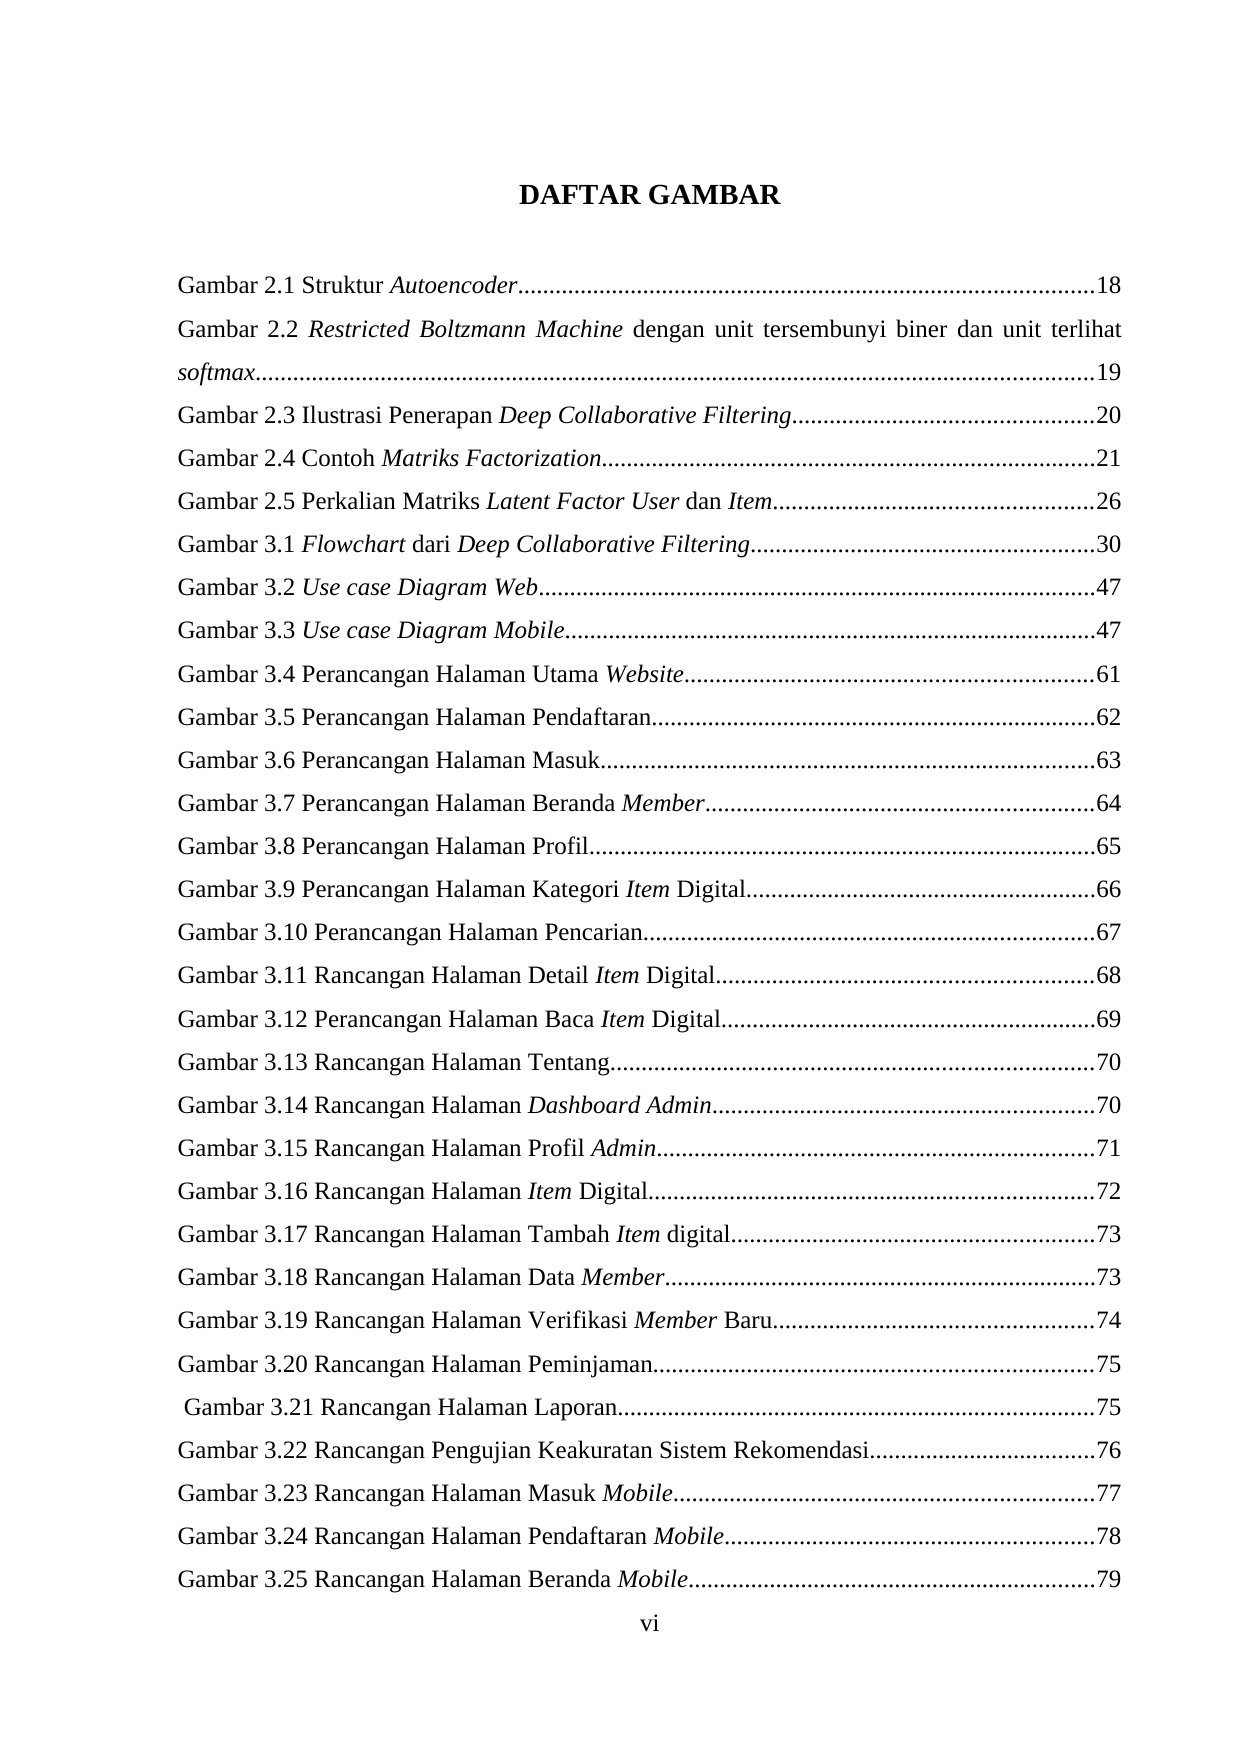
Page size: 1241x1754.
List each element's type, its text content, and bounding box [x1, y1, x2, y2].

text Gambar 3.1 Flowchart dari Deep Collaborative Filtering 30 [177, 529, 1122, 558]
text Gambar 2.1 Struktur Autoencoder 18 [177, 271, 1122, 299]
text Gambar 3.25 Rancangan Halaman Beranda Mobile 79 [177, 1564, 1122, 1593]
text Gambar 3.11 Rancangan Halaman Detail Item Digital 68 [177, 961, 1122, 989]
text Gambar 3.20 Rancangan Halaman Peminjaman 75 [177, 1349, 1122, 1377]
text Gambar 3.4 Perancangan Halaman Utama Website 61 [177, 659, 1122, 687]
text Gambar 2.3 Ilustrasi Penerapan Deep Collaborative Filtering 20 [177, 400, 1122, 429]
text Gambar 3.17 Rancangan Halaman Tambah Item digital 73 [177, 1219, 1122, 1248]
text Gambar 3.3 Use case Diagram Mobile 47 [177, 616, 1122, 644]
text Gambar 3.10 Perancangan Halaman Pencarian 67 [177, 917, 1122, 946]
text Gambar 3.5 Perancangan Halaman Pendaftaran 62 [177, 702, 1122, 731]
text Gambar 3.9 Perancangan Halaman Kategori Item Digital 66 [177, 874, 1122, 903]
text Gambar 3.2 Use case Diagram Web 47 [177, 572, 1122, 601]
text Gambar 3.16 Rancangan Halaman Item Digital 72 [177, 1176, 1122, 1205]
text Gambar 2.2 Restricted Boltzmann Machine dengan unit tersembunyi biner dan unit terlihat softmax 19 [177, 314, 1122, 386]
text Gambar 3.14 Rancangan Halaman Dashboard Admin 70 [177, 1090, 1122, 1119]
text Gambar 3.19 Rancangan Halaman Verifikasi Member Baru 74 [177, 1306, 1122, 1334]
text Gambar 3.18 Rancangan Halaman Data Member 73 [177, 1262, 1122, 1291]
text Gambar 3.21 Rancangan Halaman Laporan 75 [177, 1392, 1122, 1421]
text Gambar 2.4 Contoh Matriks Factorization 21 [177, 443, 1122, 472]
text Gambar 3.6 Perancangan Halaman Masuk 63 [177, 745, 1122, 774]
text Gambar 3.8 Perancangan Halaman Profil 65 [177, 831, 1122, 860]
text Gambar 3.24 Rancangan Halaman Pendaftaran Mobile 78 [177, 1521, 1122, 1550]
text Gambar 3.12 Perancangan Halaman Baca Item Digital 69 [177, 1004, 1122, 1032]
text Gambar 3.22 Rancangan Pengujian Keakuratan Sistem Rekomendasi 76 [177, 1435, 1122, 1464]
text Gambar 3.15 Rancangan Halaman Profil Admin 71 [177, 1133, 1122, 1162]
text Gambar 3.13 Rancangan Halaman Tentang 70 [177, 1047, 1122, 1076]
text Gambar 3.7 Perancangan Halaman Beranda Member 64 [177, 788, 1122, 817]
text Gambar 3.23 Rancangan Halaman Masuk Mobile 77 [177, 1478, 1122, 1507]
subtitle DAFTAR GAMBAR [177, 177, 1122, 211]
text Gambar 2.5 Perkalian Matriks Latent Factor User dan Item 26 [177, 486, 1122, 515]
